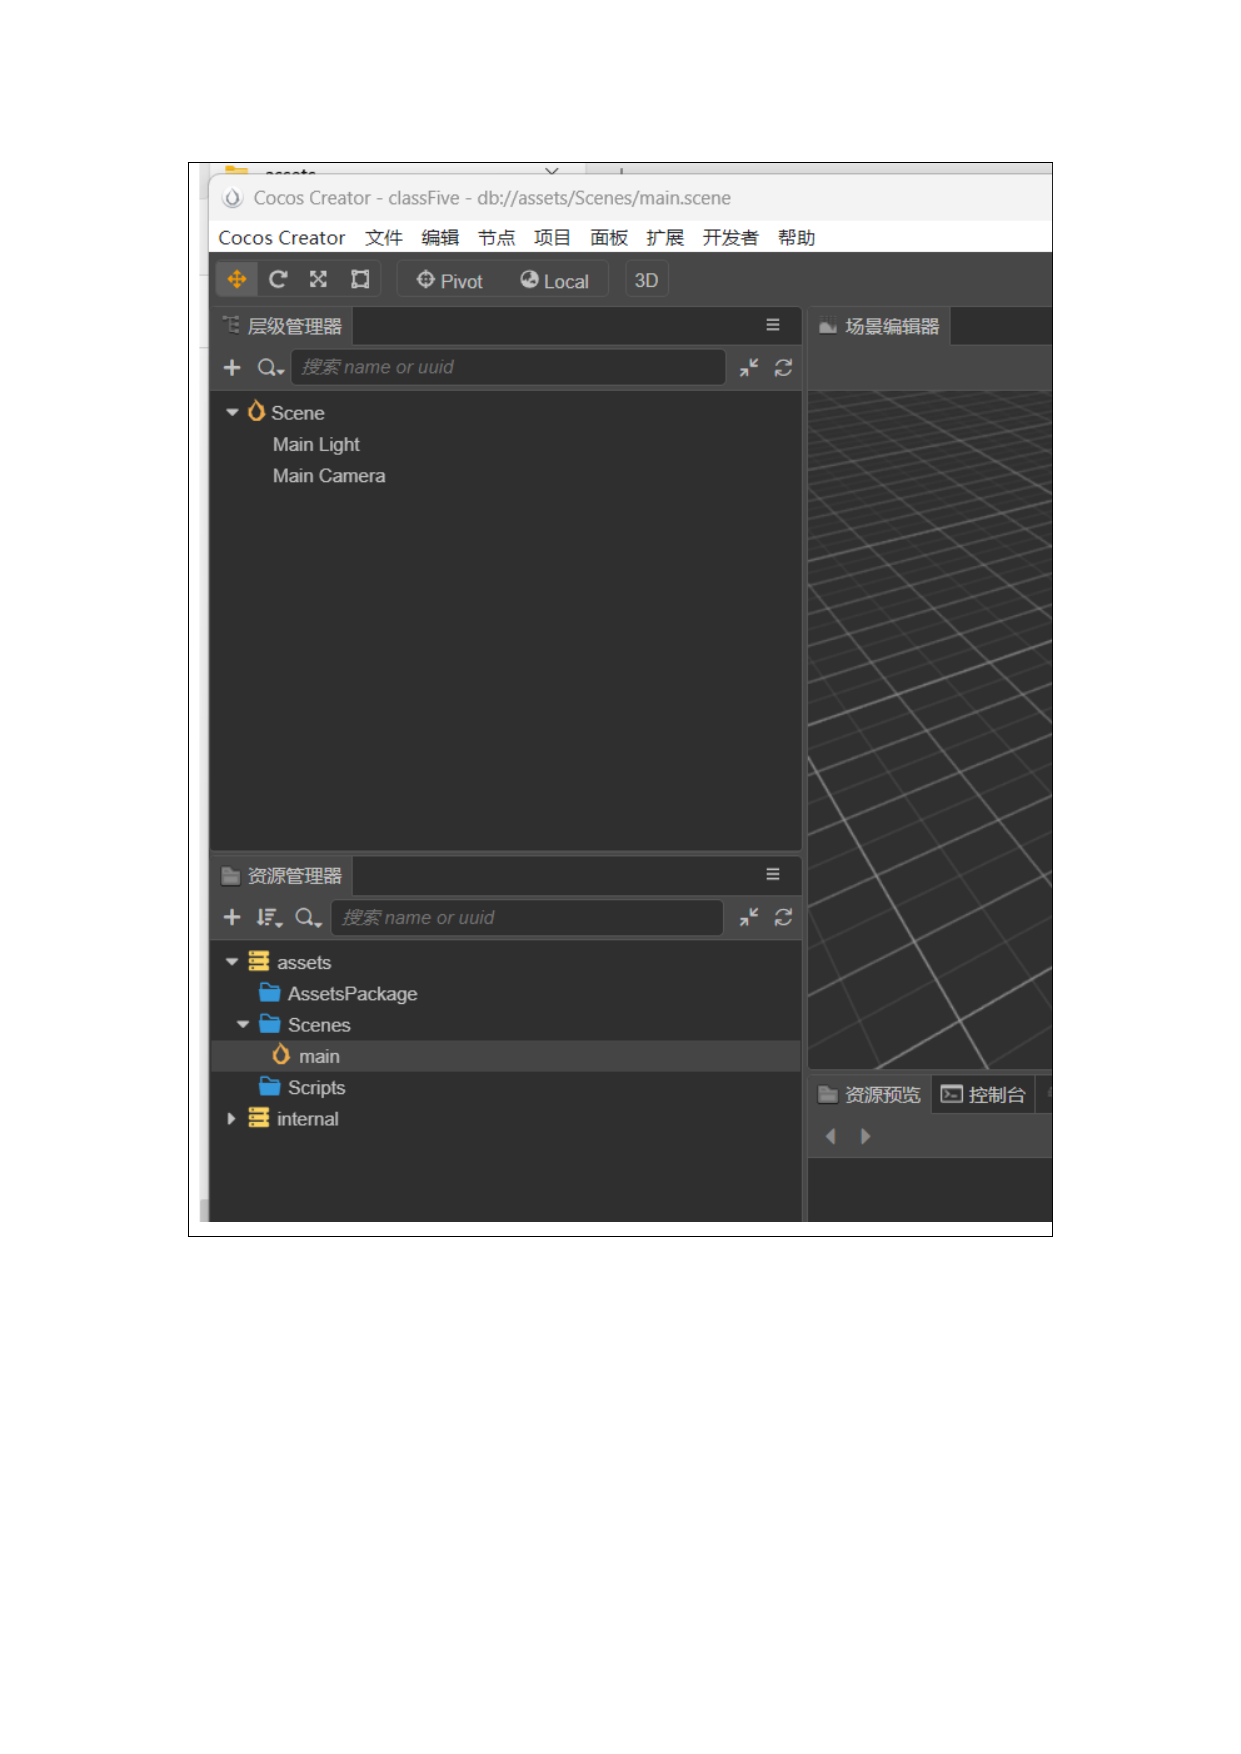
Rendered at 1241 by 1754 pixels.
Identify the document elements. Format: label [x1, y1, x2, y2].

picture [199, 163, 1053, 1222]
table_header [189, 163, 1052, 1236]
